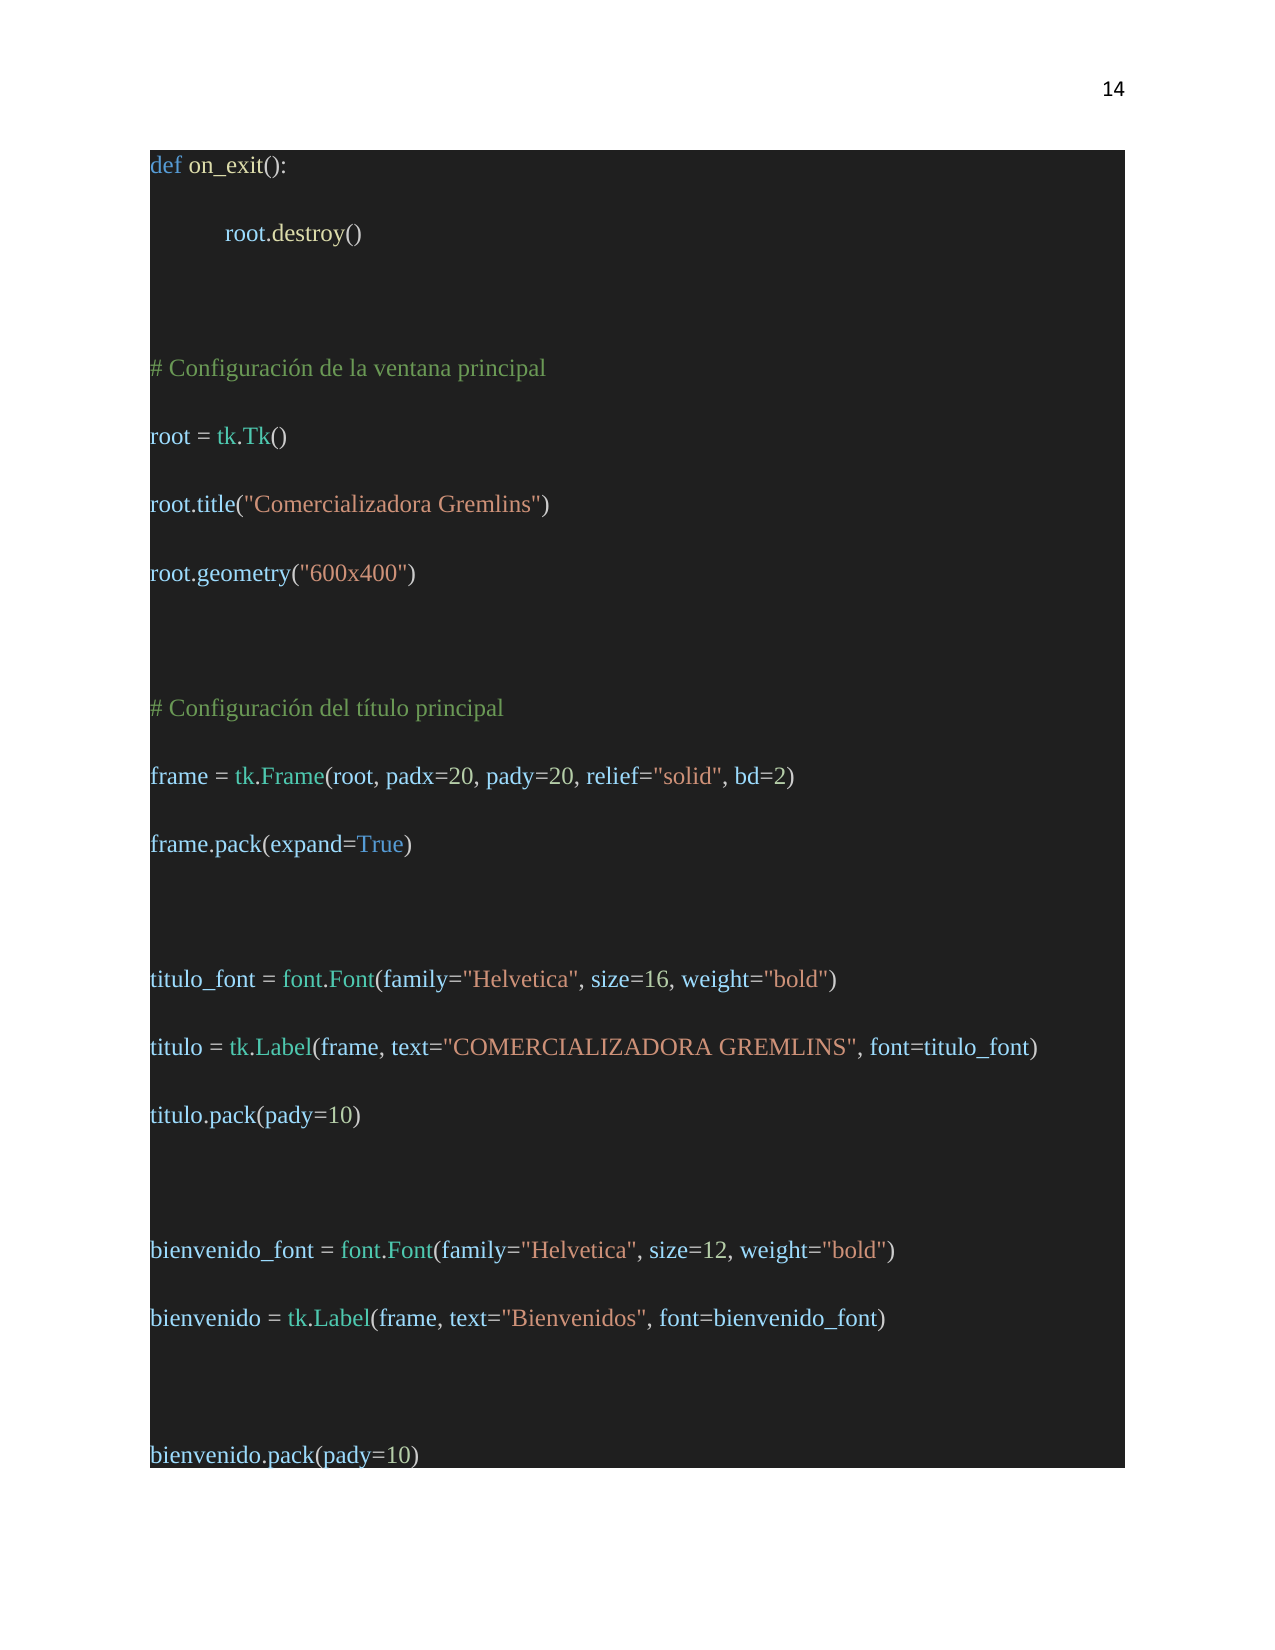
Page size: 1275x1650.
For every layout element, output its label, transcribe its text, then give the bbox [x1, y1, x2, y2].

text bienvenido.pack(pady=10) [150, 1440, 1125, 1468]
text # Configuración del título principal [150, 693, 1125, 721]
text root = tk.Tk() [150, 421, 1125, 450]
text titulo = tk.Label(frame, text="COMERCIALIZADORA GREMLINS", font=titulo_font) [150, 1032, 1125, 1061]
text titulo.pack(pady=10) [150, 1100, 1125, 1129]
text root.geometry("600x400") [150, 558, 1125, 586]
text frame = tk.Frame(root, padx=20, pady=20, relief="solid", bd=2) [150, 761, 1125, 789]
text root.destroy() [150, 218, 1125, 247]
text bienvenido = tk.Label(frame, text="Bienvenidos", font=bienvenido_font) [150, 1303, 1125, 1332]
text frame.pack(expand=True) [150, 829, 1125, 858]
text bienvenido_font = font.Font(family="Helvetica", size=12, weight="bold") [150, 1235, 1125, 1264]
text root.title("Comercializadora Gremlins") [150, 489, 1125, 518]
text # Configuración de la ventana principal [150, 353, 1125, 382]
text titulo_font = font.Font(family="Helvetica", size=16, weight="bold") [150, 964, 1125, 993]
text def on_exit(): [150, 150, 1125, 179]
